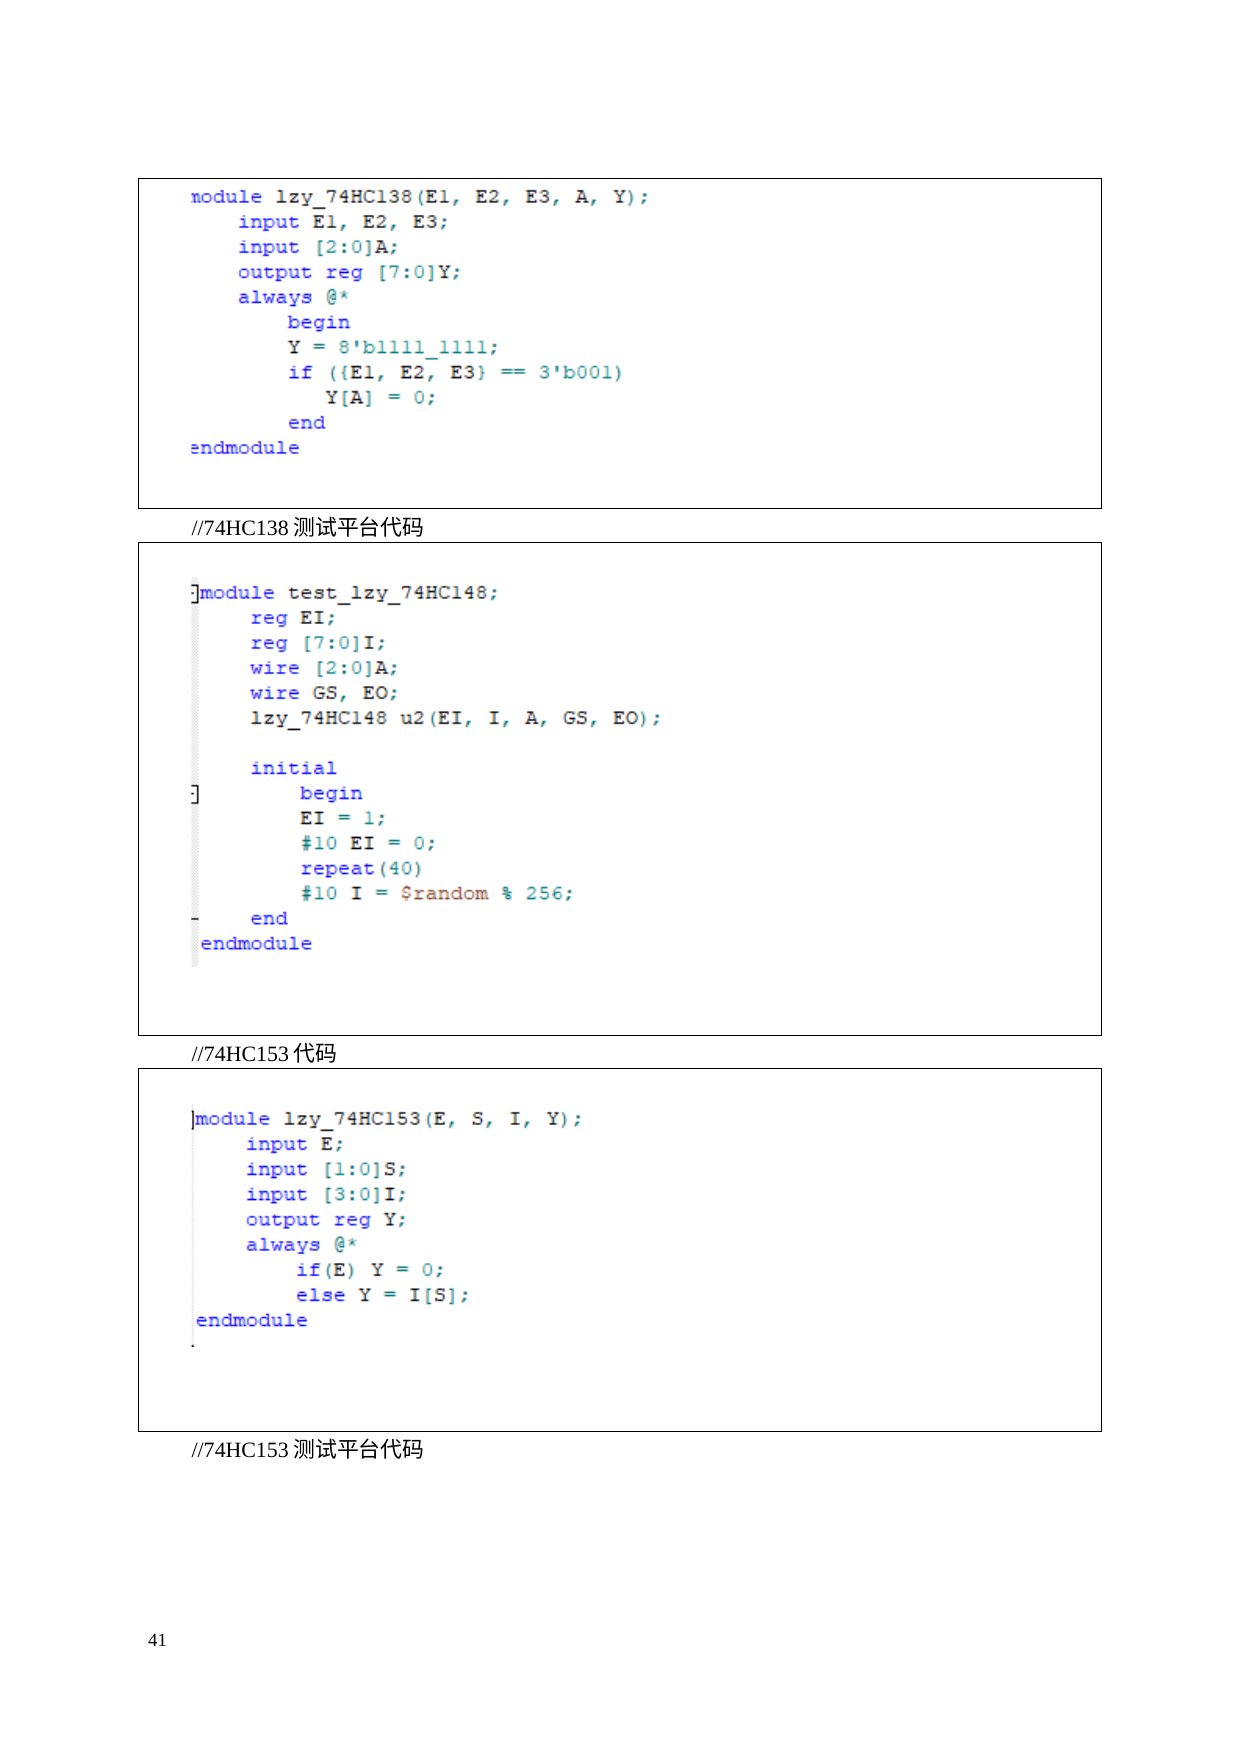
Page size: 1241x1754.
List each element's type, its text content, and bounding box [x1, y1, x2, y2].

picture [191, 181, 687, 465]
text //74HC153测试平台代码 [148, 1432, 1092, 1464]
text //74HC153代码 [148, 1036, 1092, 1068]
picture [191, 1103, 622, 1347]
picture [191, 577, 690, 967]
text //74HC138测试平台代码 [148, 509, 1092, 542]
